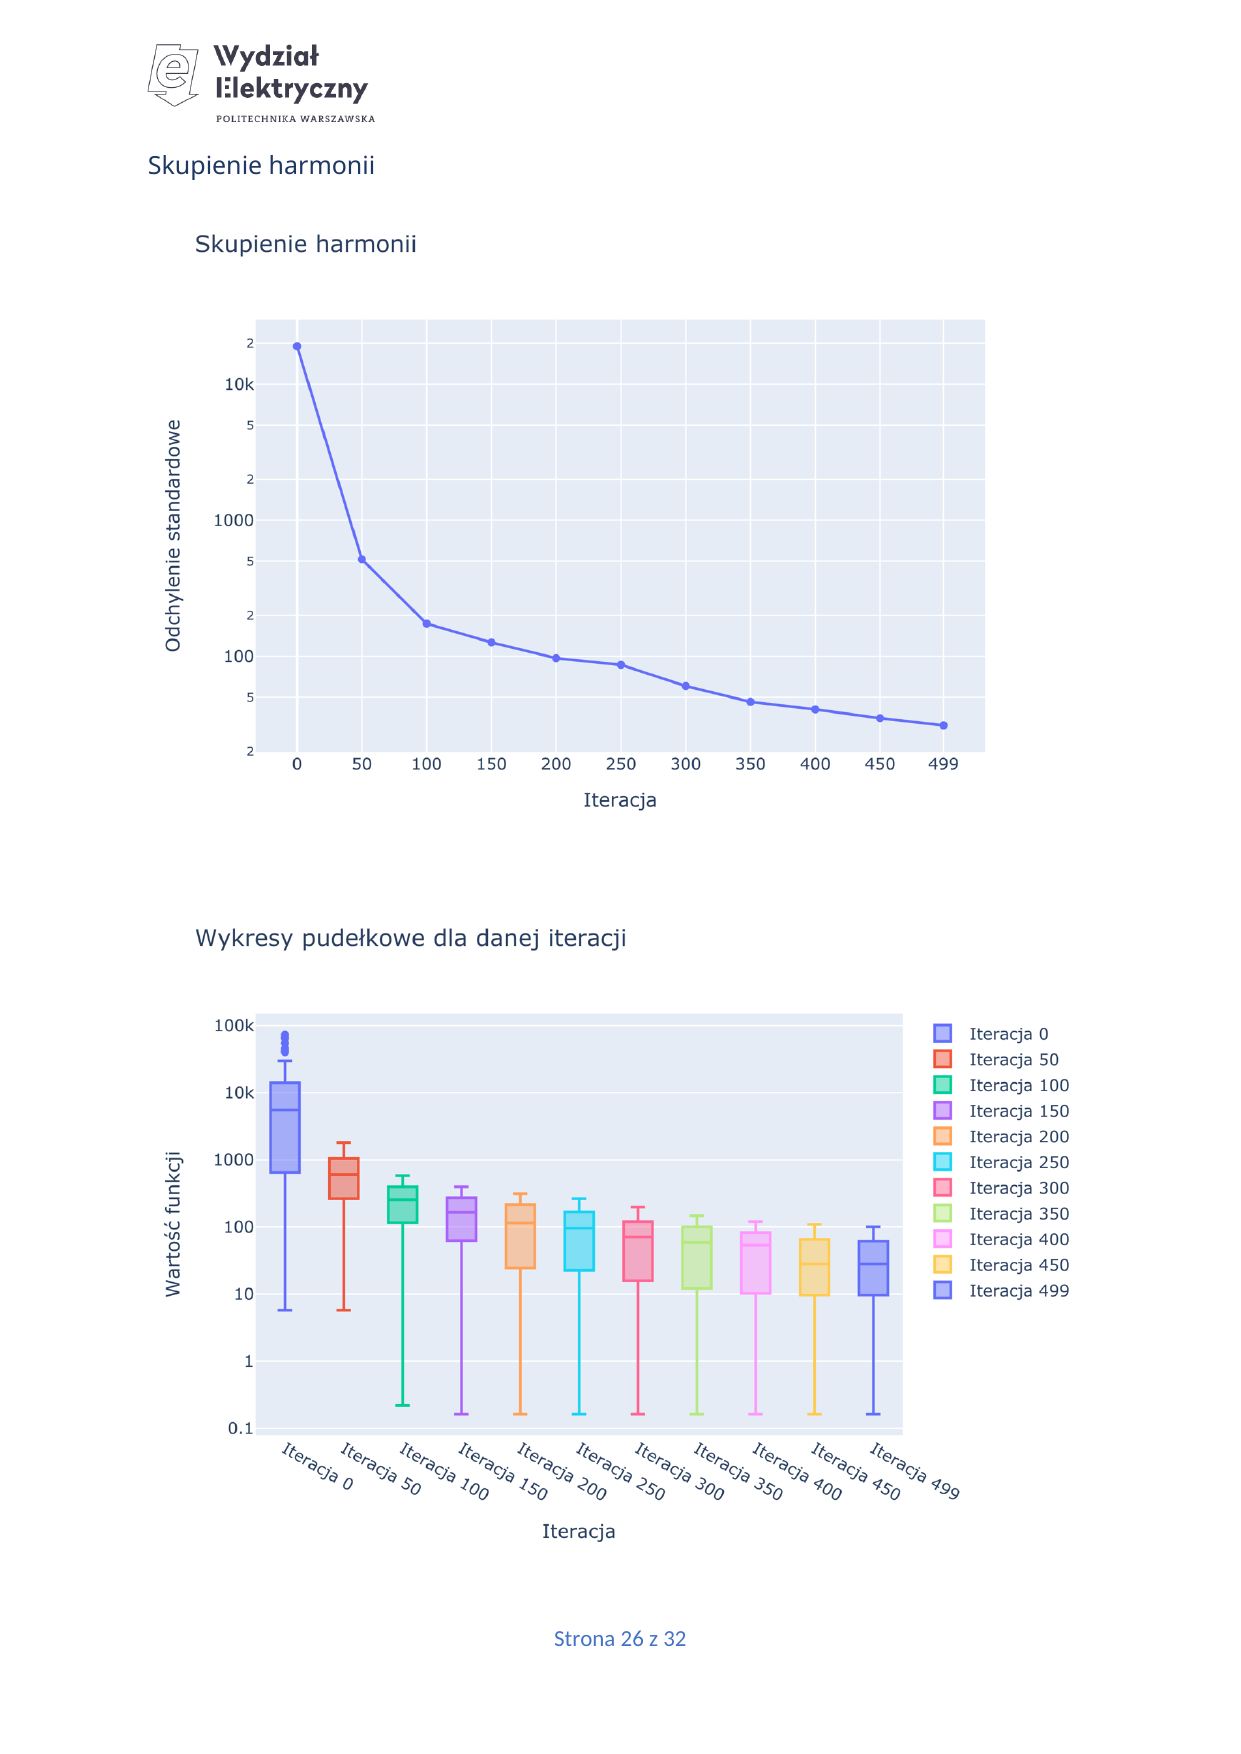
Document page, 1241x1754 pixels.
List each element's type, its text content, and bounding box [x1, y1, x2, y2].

picture [147, 184, 1093, 860]
picture [147, 878, 1093, 1554]
subtitle Skupienie harmonii [148, 148, 1093, 182]
picture [147, 44, 375, 122]
